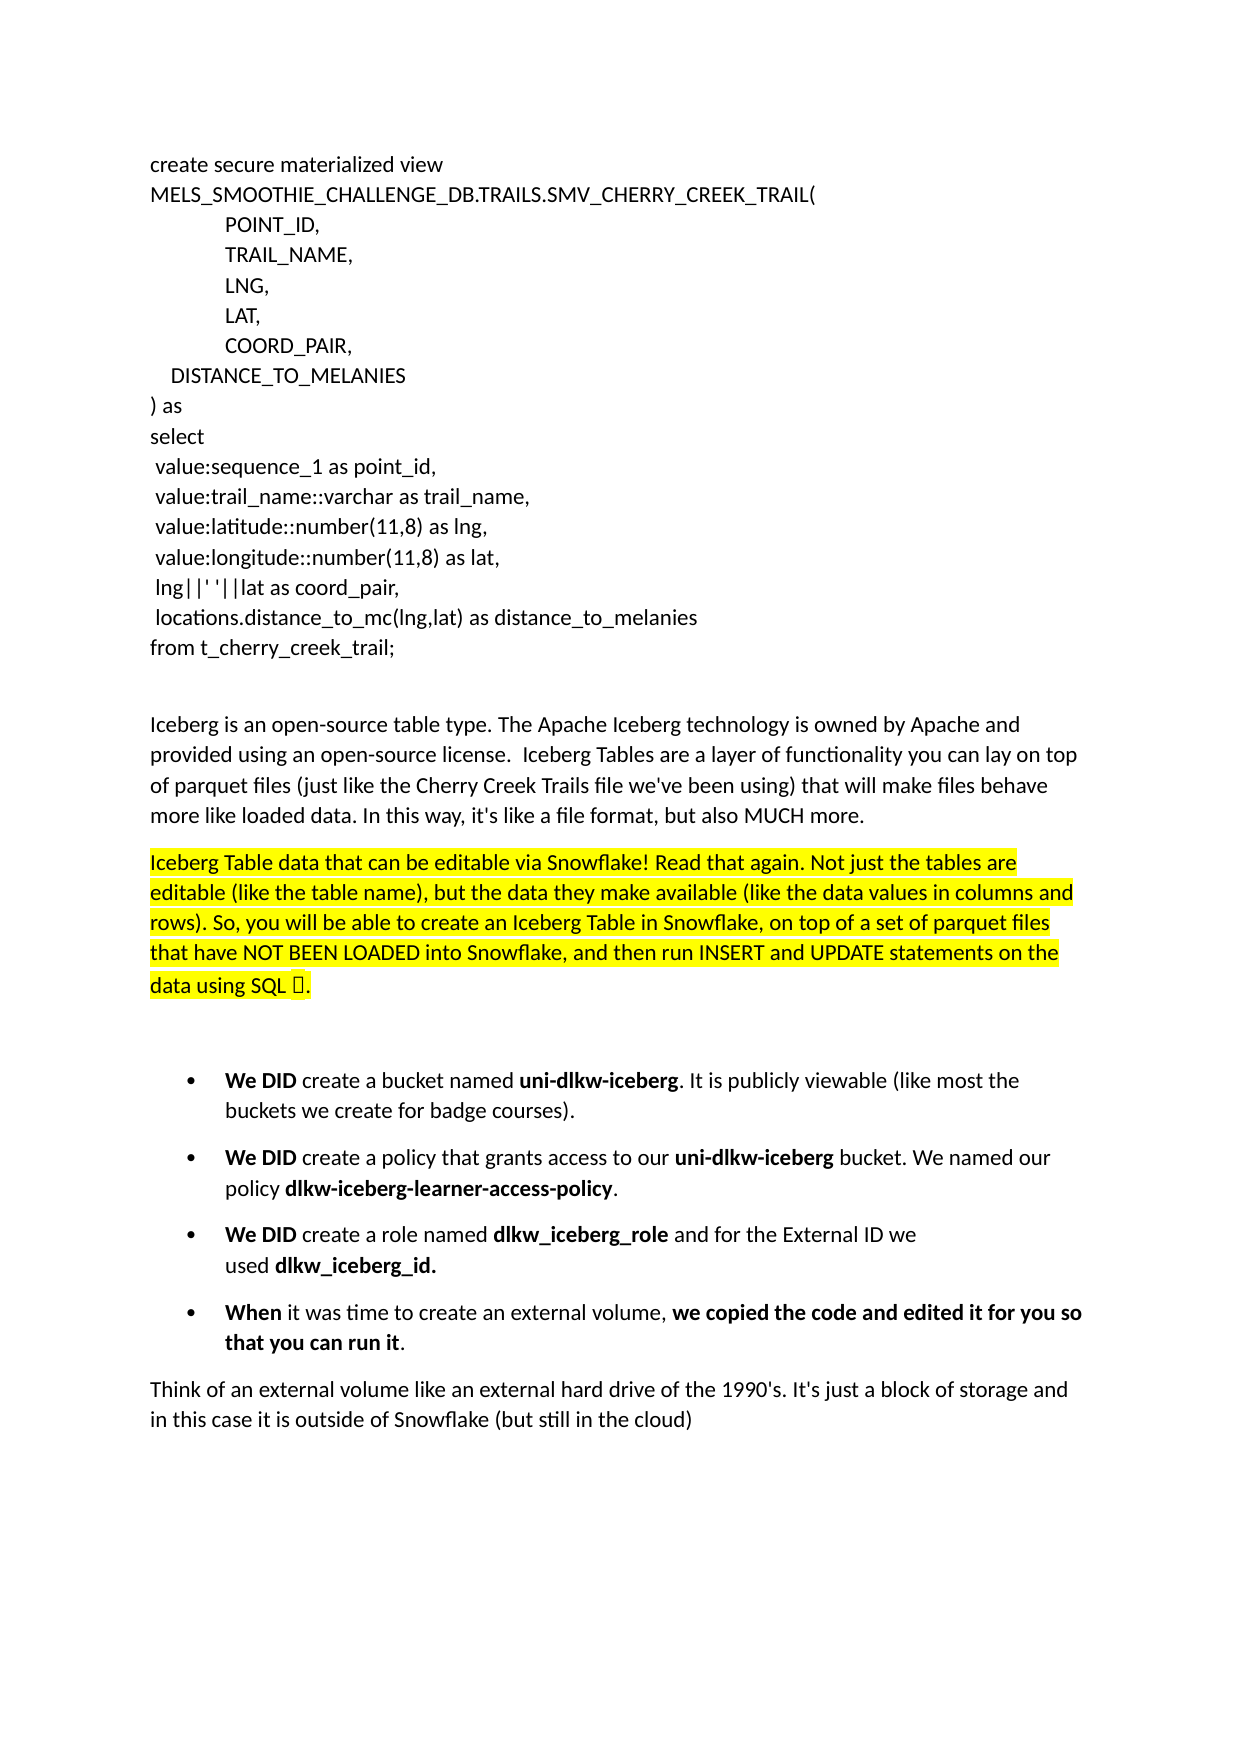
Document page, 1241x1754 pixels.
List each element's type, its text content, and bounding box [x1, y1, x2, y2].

list We DID create a role named dlkw_iceberg_role and for the External ID we used dlkw_iceberg_id. [187, 1221, 1090, 1279]
text from t_cherry_creek_trail; [150, 633, 1090, 661]
text POINT_ID, [150, 210, 1090, 238]
text value:latitude::number(11,8) as lng, [150, 512, 1090, 541]
text lng||' '||lat as coord_pair, [150, 573, 1090, 601]
text value:sequence_1 as point_id, [150, 452, 1090, 480]
text value:trail_name::varchar as trail_name, [150, 482, 1090, 510]
text Think of an external volume like an external hard drive of the 1990's. It's just a block of storage and in this case it is outside of Snowflake (but still in the cloud) [150, 1375, 1090, 1433]
text LNG, [150, 271, 1090, 299]
text select [150, 422, 1090, 450]
text value:longitude::number(11,8) as lat, [150, 543, 1090, 571]
text locations.distance_to_mc(lng,lat) as distance_to_melanies [150, 603, 1090, 631]
text LAT, [150, 301, 1090, 329]
list When it was time to create an external volume, we copied the code and edited it for you so that you can run it. [187, 1298, 1090, 1356]
list We DID create a policy that grants access to our uni-dlkw-iceberg bucket. We named our policy dlkw-iceberg-learner-access-policy. [187, 1143, 1090, 1202]
text create secure materialized view MELS_SMOOTHIE_CHALLENGE_DB.TRAILS.SMV_CHERRY_CREEK_TRAIL( [150, 150, 1090, 208]
text TRAIL_NAME, [150, 241, 1090, 269]
text ) as [150, 392, 1090, 420]
list We DID create a bucket named uni-dlkw-iceberg. It is publicly viewable (like most the buckets we create for badge courses). [187, 1066, 1090, 1124]
text COORD_PAIR, [150, 331, 1090, 359]
text DISTANCE_TO_MELANIES [150, 361, 1090, 389]
text Iceberg is an open-source table type. The Apache Iceberg technology is owned by Apache and provided using an open-source license. Iceberg Tables are a layer of functionality you can lay on top of parquet files (just like the Cherry Creek Trails file we've been using) that will make files behave more like loaded data. In this way, it's like a file format, but also MUCH more. [150, 710, 1090, 829]
text Iceberg Table data that can be editable via Snowflake! Read that again. Not just the tables are editable (like the table name), but the data they make available (like the data values in columns and rows). So, you will be able to create an Iceberg Table in Snowflake, on top of a set of parquet files that have NOT BEEN LOADED into Snowflake, and then run INSERT and UPDATE statements on the data using SQL 🤯. [150, 848, 1090, 1000]
